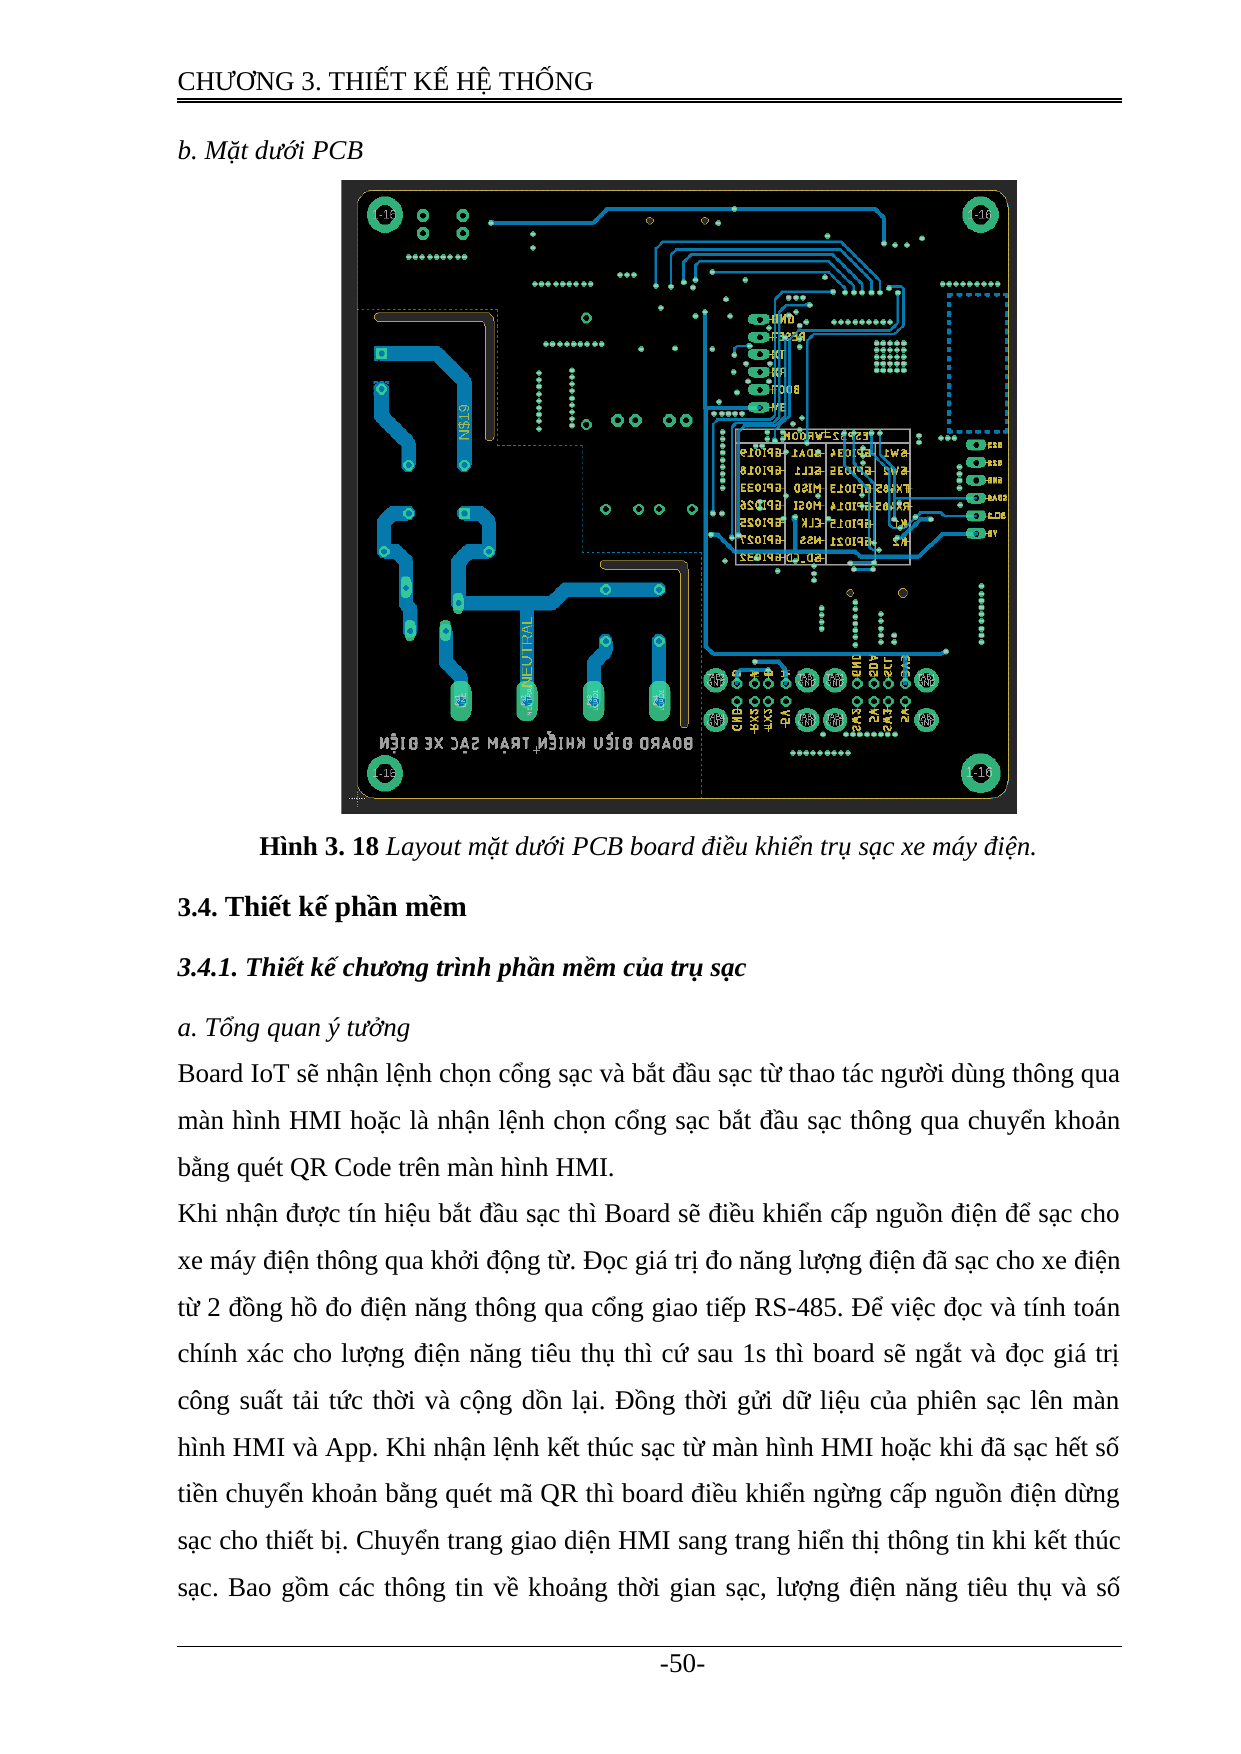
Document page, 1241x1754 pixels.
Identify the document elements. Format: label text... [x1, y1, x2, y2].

subtitle Mặt dưới PCB [177, 134, 1122, 165]
subtitle Thiết kế chương trình phần mềm của trụ sạc [177, 952, 1122, 983]
text Hình 3. 18 Layout mặt dưới PCB board điều khiển trụ sạc xe máy điện. [177, 829, 1122, 861]
picture [341, 180, 1017, 814]
text Board IoT sẽ nhận lệnh chọn cổng sạc và bắt đầu sạc từ thao tác người dùng thông qua màn hình HMI hoặc là nhận lệnh chọn cổng sạc bắt đầu sạc thông qua chuyển khoản bằng quét QR Code trên màn hình HMI. [177, 1057, 1122, 1182]
subtitle Thiết kế phần mềm [177, 889, 1122, 922]
subtitle Tổng quan ý tưởng [177, 1011, 1122, 1042]
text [177, 1197, 1122, 1602]
